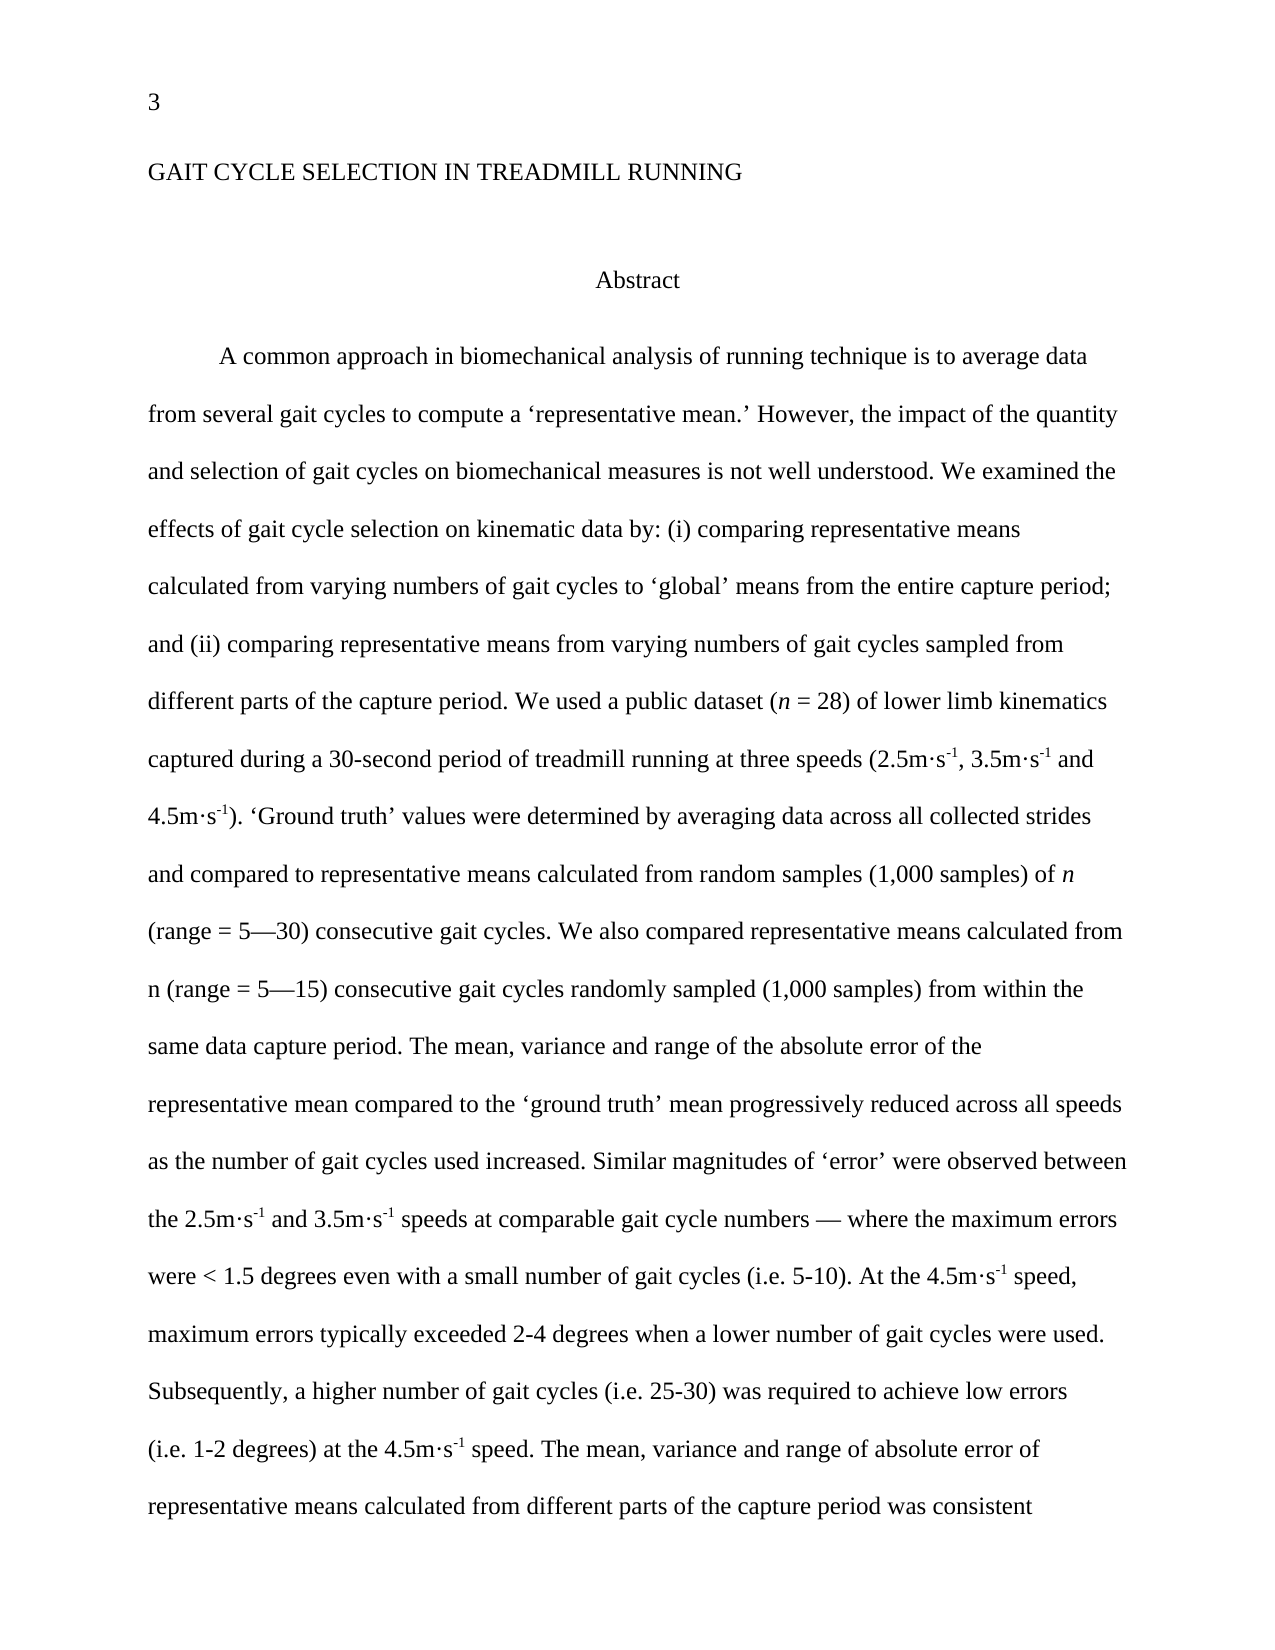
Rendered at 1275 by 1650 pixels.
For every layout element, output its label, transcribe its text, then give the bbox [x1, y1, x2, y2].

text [148, 341, 1127, 1520]
text Abstract [148, 265, 1127, 294]
